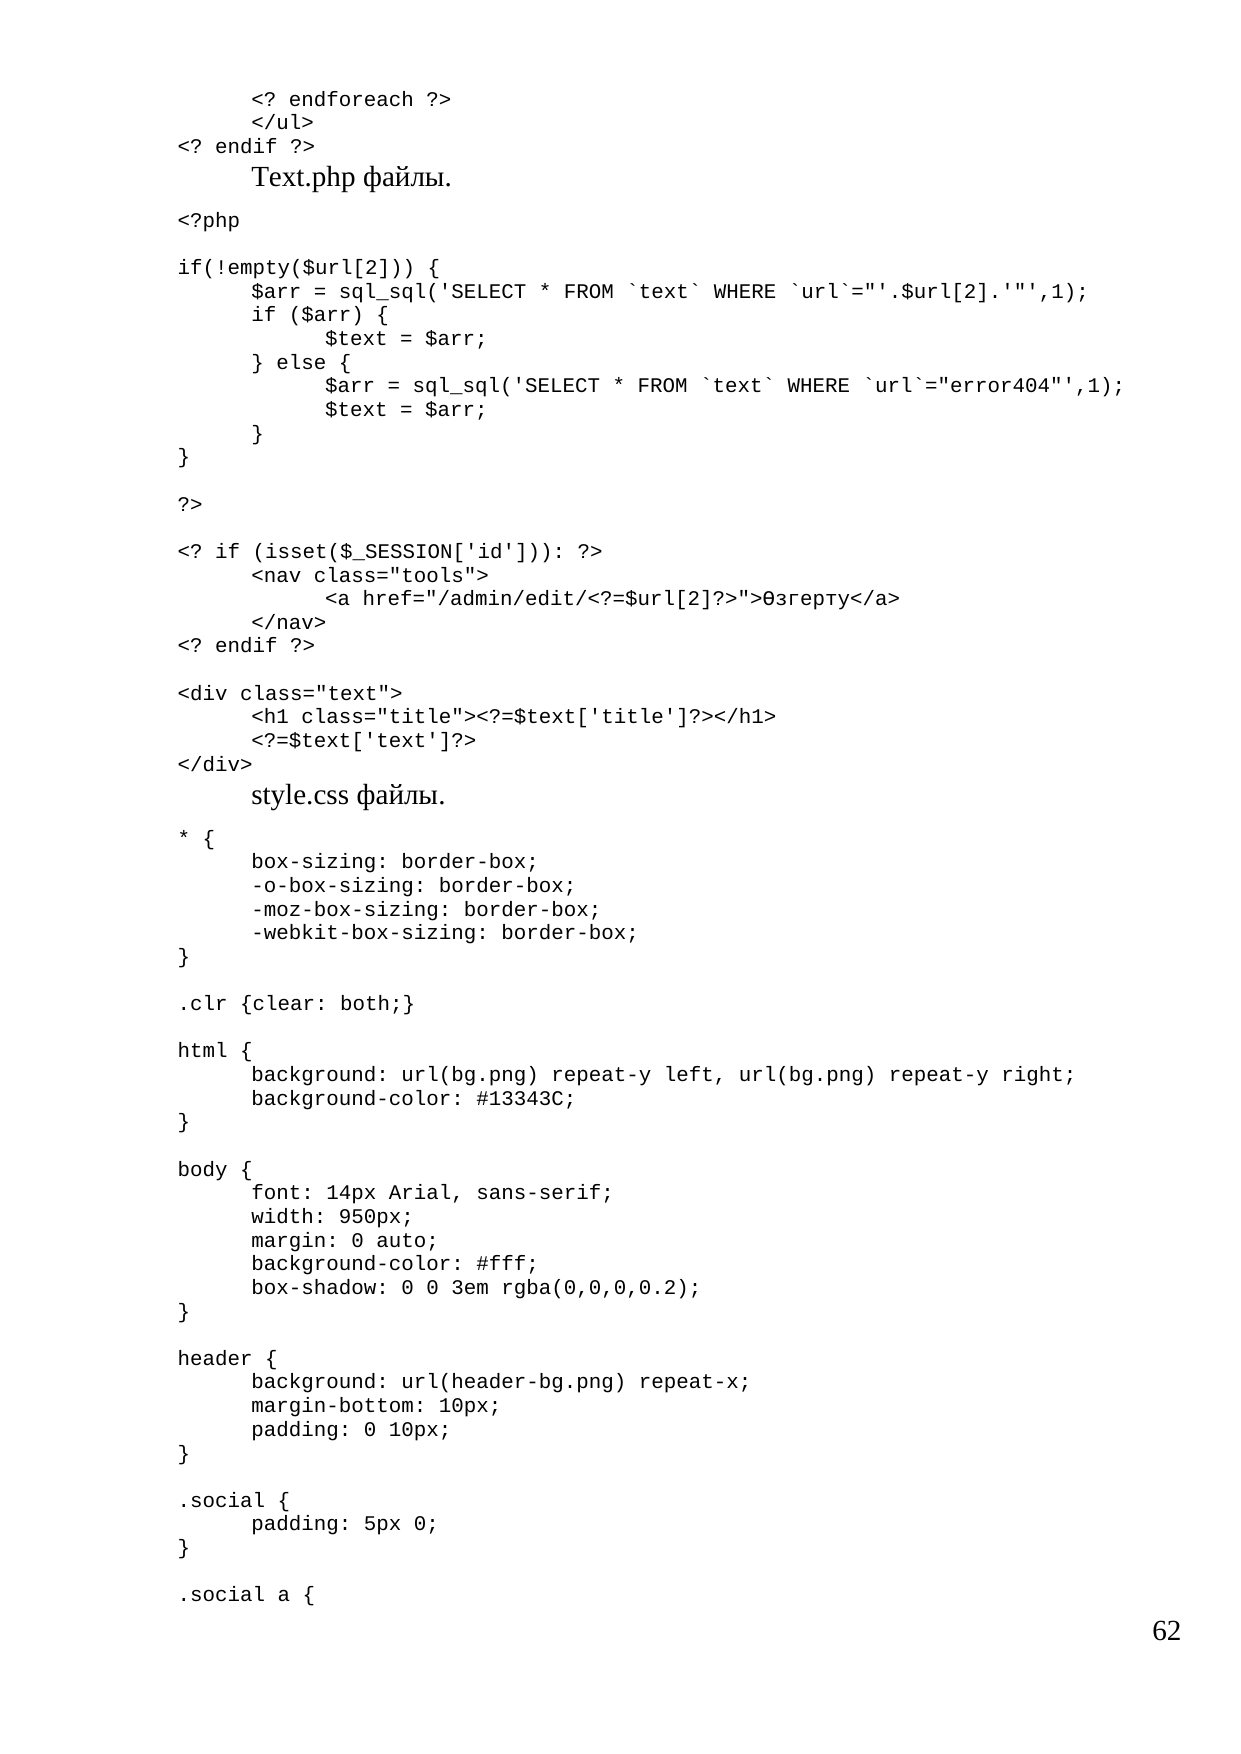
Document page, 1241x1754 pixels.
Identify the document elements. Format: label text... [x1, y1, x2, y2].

text <? endif ?> [177, 136, 1181, 159]
text style.css файлы. [177, 777, 1181, 811]
text $arr = sql_sql('SELECT * FROM `text` WHERE `url`="error404"',1); [177, 375, 1181, 399]
text </ul> [177, 112, 1181, 136]
text } [177, 423, 1181, 446]
text <? endforeach ?> [177, 89, 1181, 112]
text margin: 0 auto; [177, 1230, 1181, 1253]
text -moz-box-sizing: border-box; [177, 899, 1181, 922]
text ?> [177, 494, 1181, 517]
text Text.php файлы. [177, 159, 1181, 193]
text <? endif ?> [177, 636, 1181, 659]
text <? if (isset($_SESSION['id'])): ?> [177, 541, 1181, 564]
text box-shadow: 0 0 3em rgba(0,0,0,0.2); [177, 1277, 1181, 1301]
text .clr {clear: both;} [177, 993, 1181, 1017]
text .social { [177, 1490, 1181, 1513]
text box-sizing: border-box; [177, 851, 1181, 875]
text } [177, 1442, 1181, 1466]
text $text = $arr; [177, 399, 1181, 423]
text font: 14px Arial, sans-serif; [177, 1182, 1181, 1206]
text .social a { [177, 1584, 1181, 1608]
text background: url(bg.png) repeat-y left, url(bg.png) repeat-y right; [177, 1064, 1181, 1088]
text $arr = sql_sql('SELECT * FROM `text` WHERE `url`="'.$url[2].'"',1); [177, 281, 1181, 304]
text <?=$text['text']?> [177, 730, 1181, 754]
text </div> [177, 754, 1181, 777]
text } [177, 1537, 1181, 1561]
text if ($arr) { [177, 304, 1181, 328]
text html { [177, 1041, 1181, 1064]
text background-color: #13343C; [177, 1088, 1181, 1111]
text margin-bottom: 10px; [177, 1395, 1181, 1419]
text body { [177, 1159, 1181, 1182]
text background-color: #fff; [177, 1253, 1181, 1277]
text background: url(header-bg.png) repeat-x; [177, 1372, 1181, 1395]
text width: 950px; [177, 1206, 1181, 1230]
text } [177, 1111, 1181, 1135]
text } [177, 446, 1181, 470]
text -webkit-box-sizing: border-box; [177, 922, 1181, 946]
text <nav class="tools"> [177, 564, 1181, 588]
text } [177, 946, 1181, 969]
text </nav> [177, 612, 1181, 636]
text $text = $arr; [177, 328, 1181, 352]
text padding: 5px 0; [177, 1513, 1181, 1537]
text } else { [177, 352, 1181, 375]
text * { [177, 828, 1181, 851]
text -o-box-sizing: border-box; [177, 875, 1181, 899]
text <h1 class="title"><?=$text['title']?></h1> [177, 706, 1181, 730]
text if(!empty($url[2])) { [177, 257, 1181, 281]
text } [177, 1301, 1181, 1324]
text padding: 0 10px; [177, 1419, 1181, 1442]
text <a href="/admin/edit/<?=$url[2]?>">Өзгерту</a> [177, 588, 1181, 612]
text header { [177, 1348, 1181, 1372]
text <div class="text"> [177, 683, 1181, 706]
text <?php [177, 210, 1181, 233]
